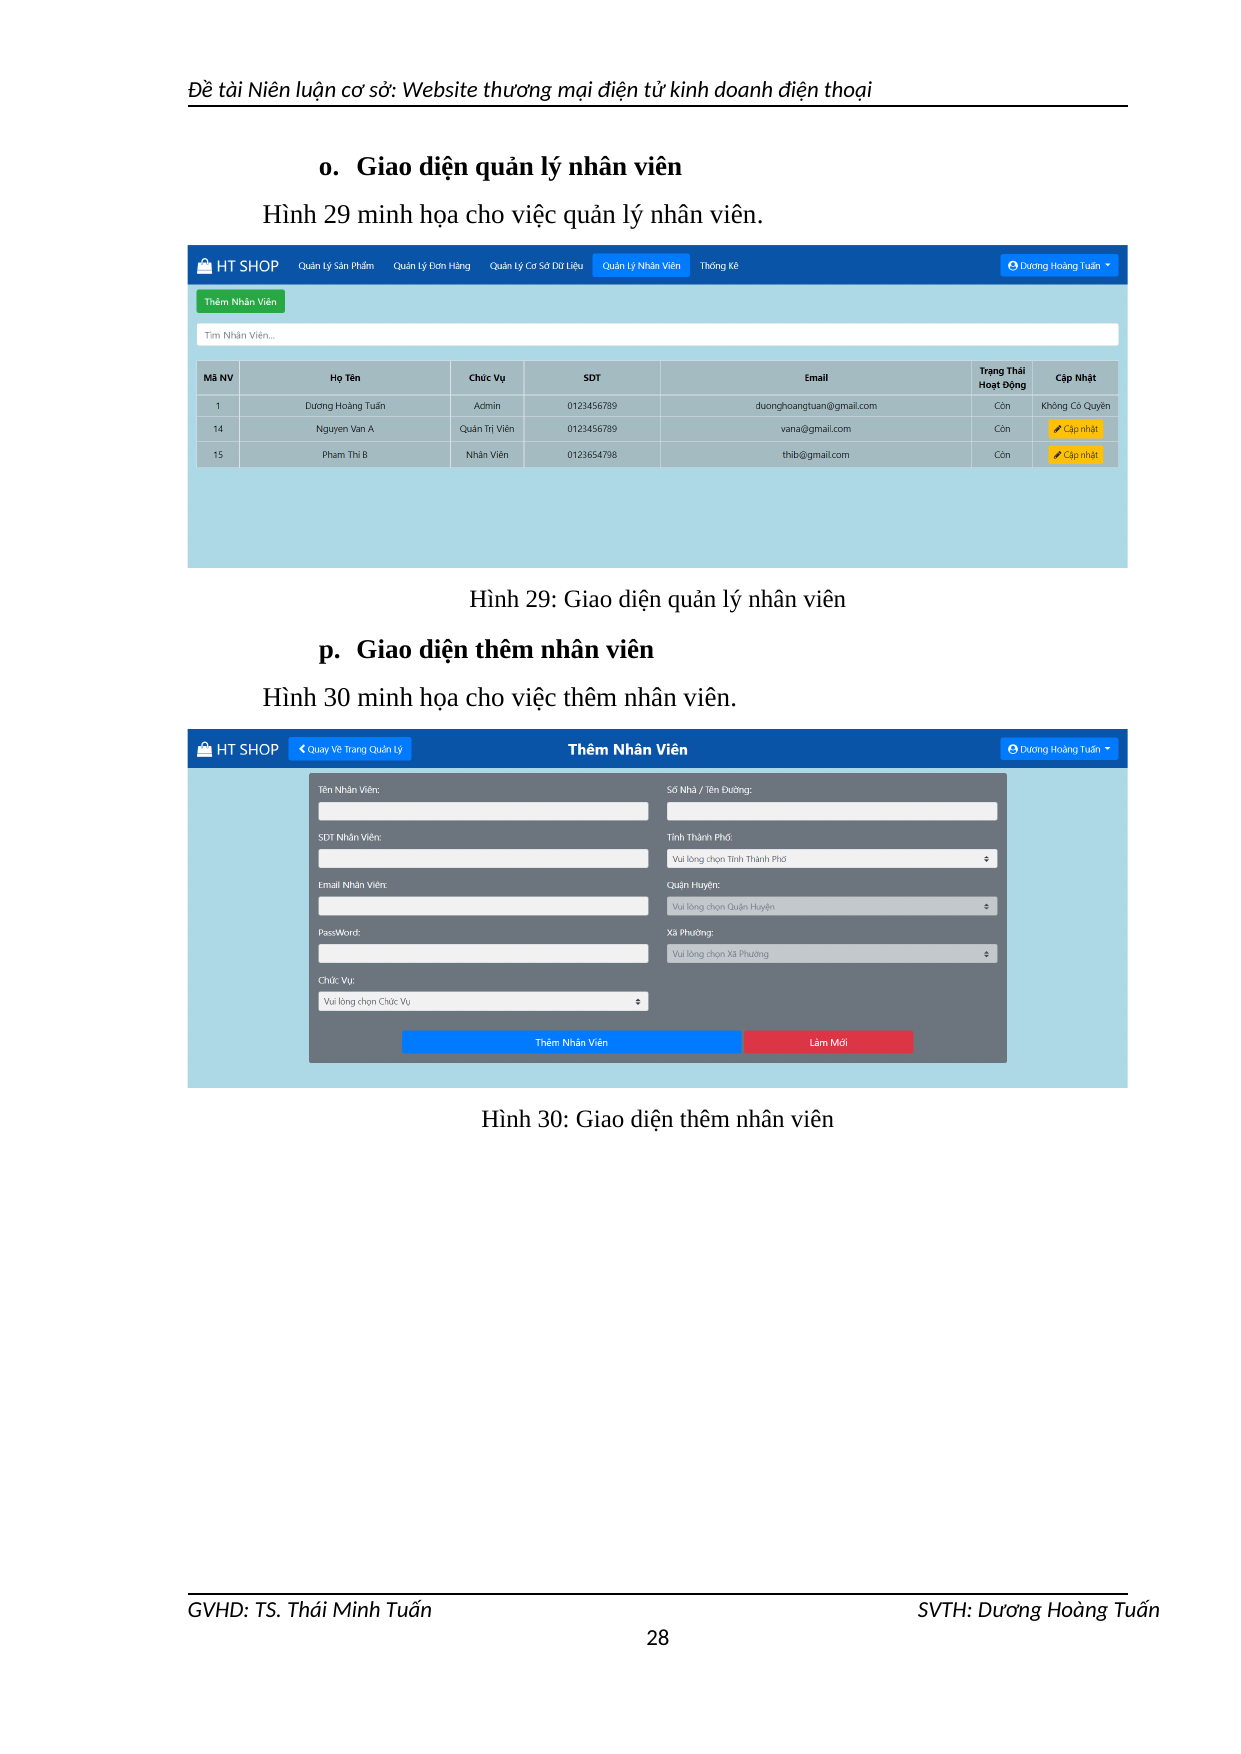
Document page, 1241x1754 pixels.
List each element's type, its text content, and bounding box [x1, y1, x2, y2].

list Giao diện quản lý nhân viên [319, 150, 1128, 181]
list Giao diện thêm nhân viên [319, 633, 1128, 665]
picture [187, 245, 1128, 568]
text Hình 29: Giao diện quản lý nhân viên [187, 584, 1128, 613]
text Hình 30 minh họa cho việc thêm nhân viên. [187, 681, 1128, 712]
text Hình 29 minh họa cho việc quản lý nhân viên. [187, 198, 1128, 229]
picture [187, 729, 1128, 1088]
text Hình 30: Giao diện thêm nhân viên [187, 1104, 1128, 1133]
